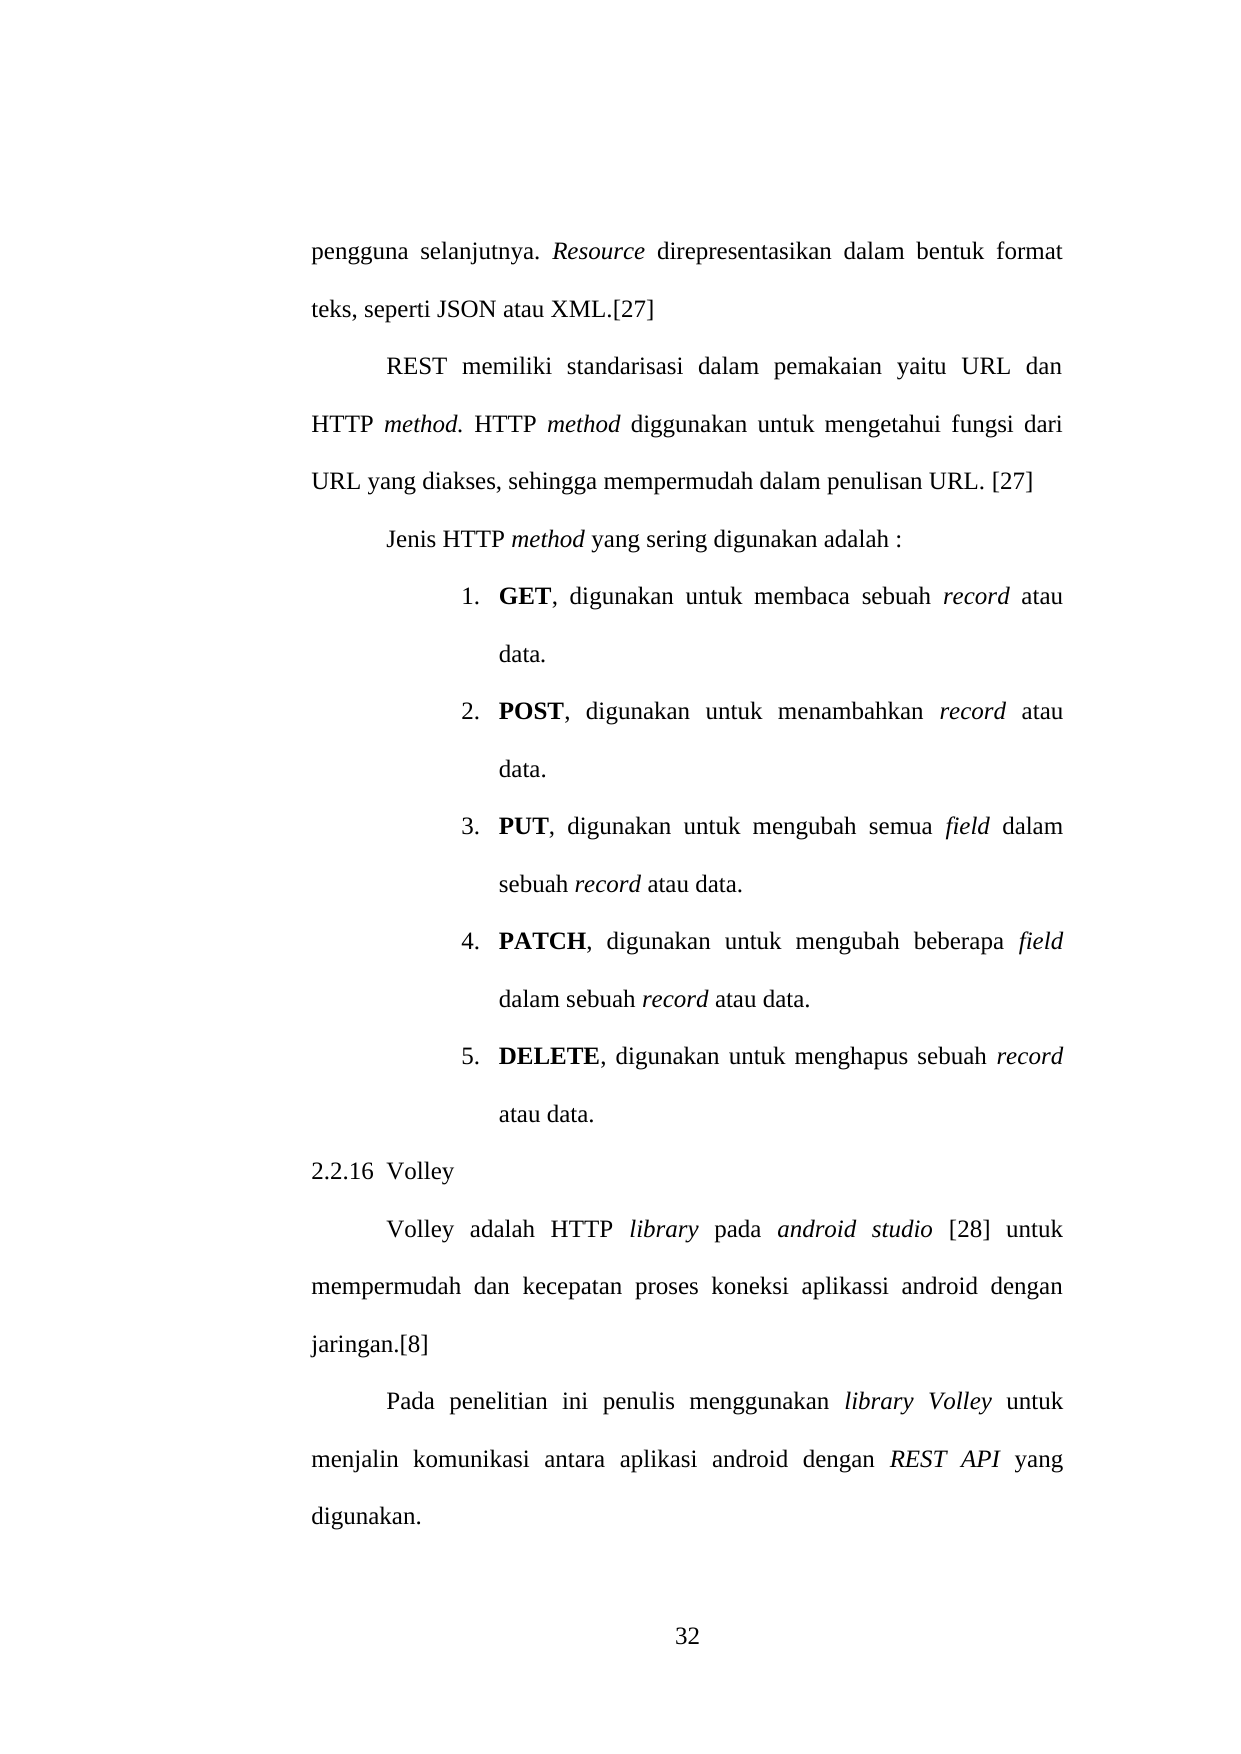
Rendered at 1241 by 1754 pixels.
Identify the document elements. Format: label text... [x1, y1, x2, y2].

text Volley [311, 1156, 1063, 1185]
list PUT, digunakan untuk mengubah semua field dalam sebuah record atau data. [461, 811, 1063, 897]
text Jenis HTTP method yang sering digunakan adalah : [311, 524, 1063, 552]
list POST, digunakan untuk menambahkan record atau data. [461, 696, 1063, 782]
text Volley adalah HTTP library pada android studio [28] untuk mempermudah dan kecepatan proses koneksi aplikassi android dengan jaringan.[8] [311, 1214, 1063, 1357]
text REST memiliki standarisasi dalam pemakaian yaitu URL dan HTTP method. HTTP method diggunakan untuk mengetahui fungsi dari URL yang diakses, sehingga mempermudah dalam penulisan URL. [27] [311, 351, 1063, 495]
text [311, 236, 1063, 322]
list DELETE, digunakan untuk menghapus sebuah record atau data. [461, 1041, 1063, 1127]
list PATCH, digunakan untuk mengubah beberapa field dalam sebuah record atau data. [461, 926, 1063, 1012]
text Pada penelitian ini penulis menggunakan library Volley untuk menjalin komunikasi antara aplikasi android dengan REST API yang digunakan. [311, 1386, 1063, 1530]
list GET, digunakan untuk membaca sebuah record atau data. [461, 581, 1063, 667]
